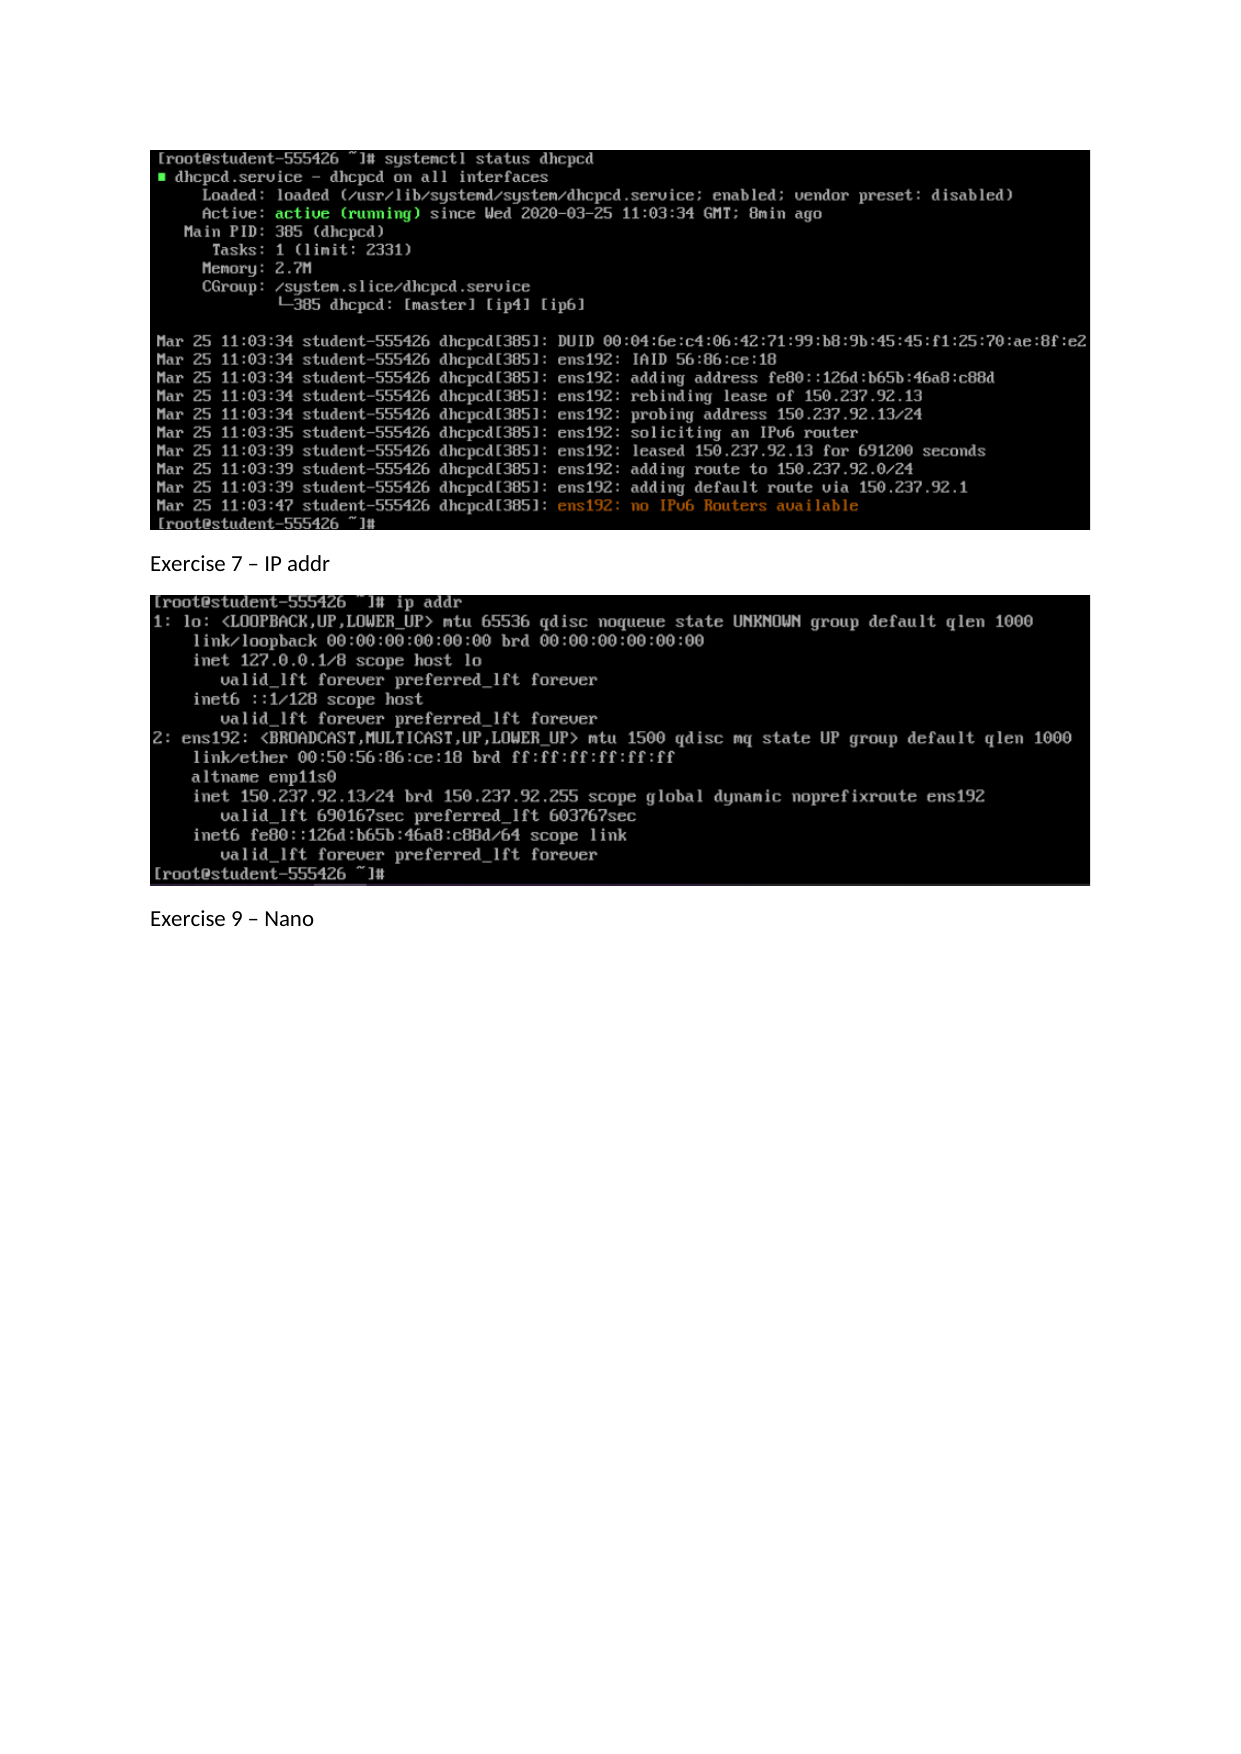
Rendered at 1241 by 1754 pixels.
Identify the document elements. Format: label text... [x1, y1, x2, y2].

picture [150, 150, 1091, 530]
picture [150, 595, 1091, 886]
text Exercise 7 – IP addr [150, 549, 1090, 577]
text Exercise 9 – Nano [150, 904, 1090, 932]
